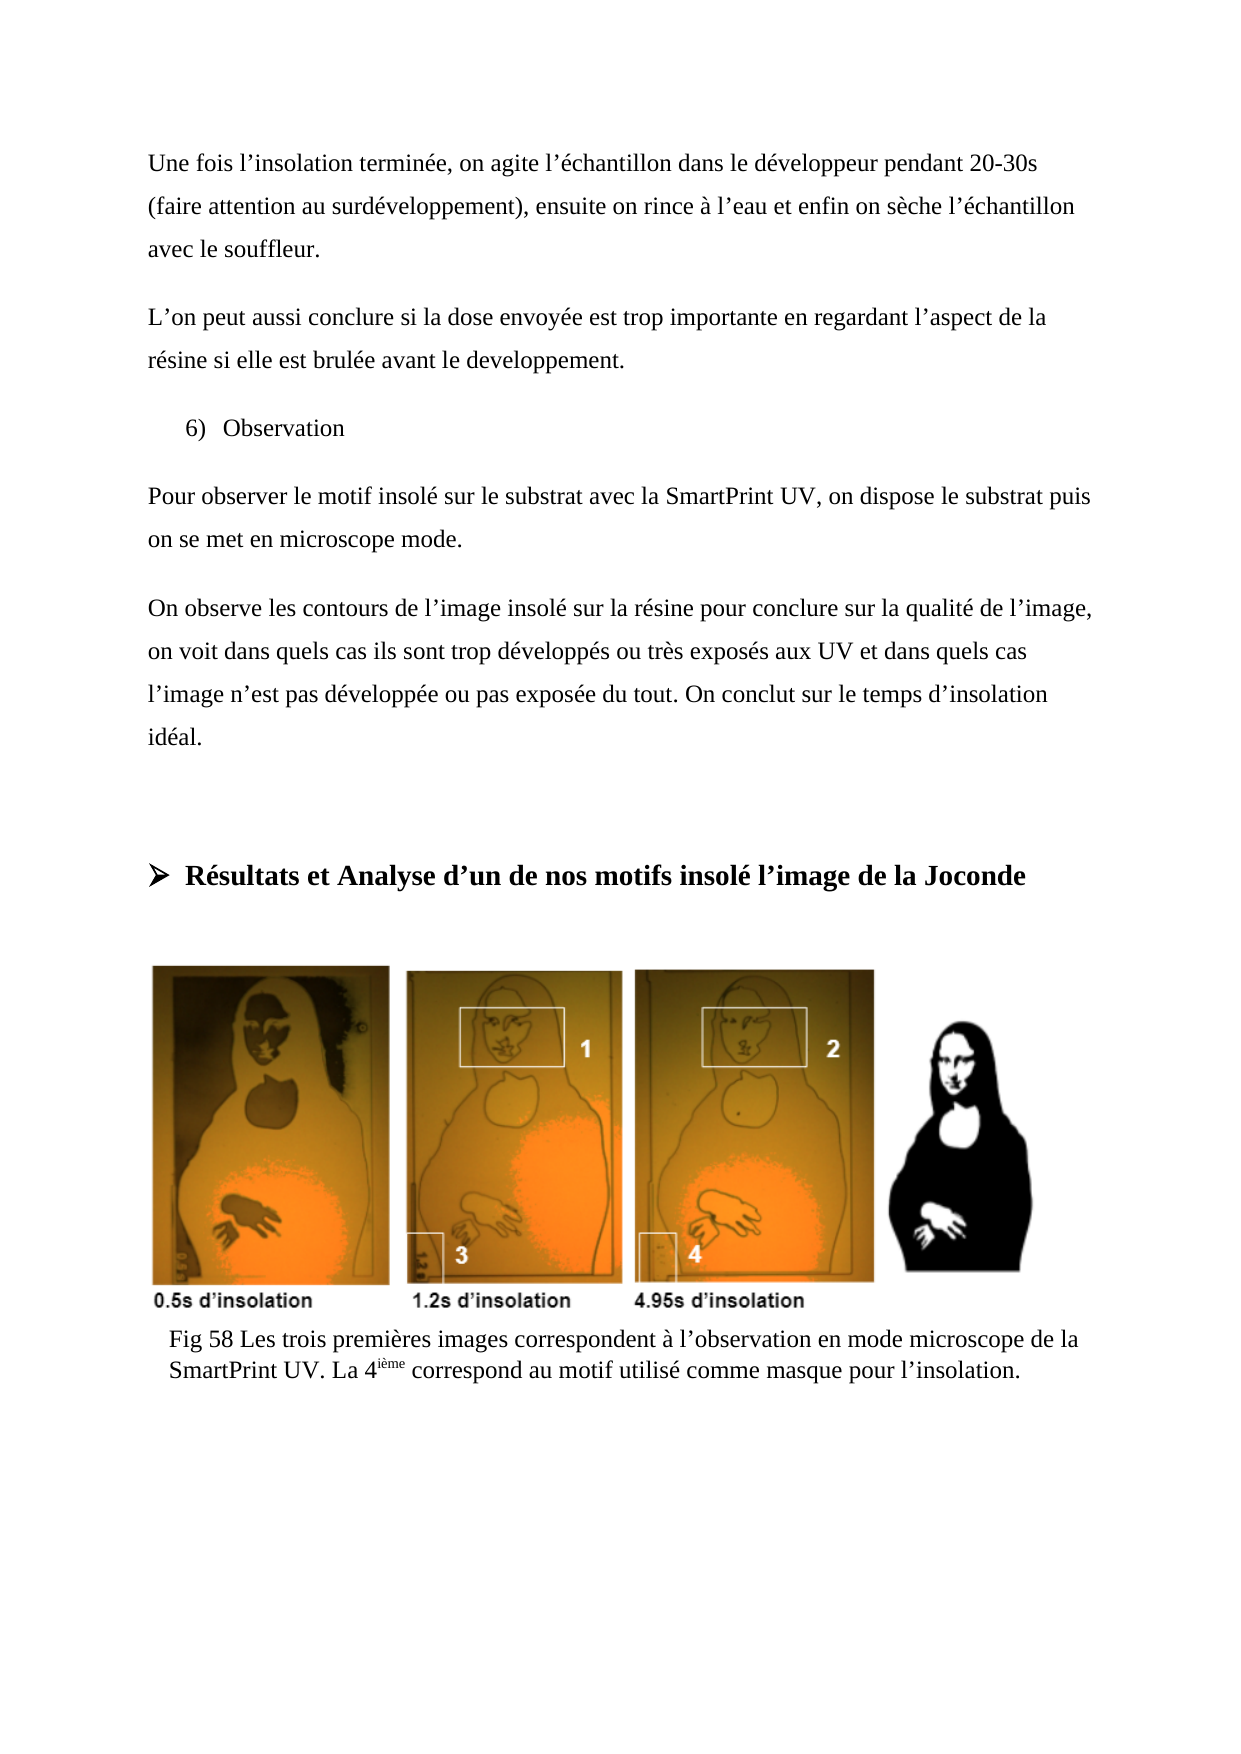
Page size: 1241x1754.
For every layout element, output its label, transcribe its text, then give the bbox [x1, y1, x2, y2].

text Pour observer le motif insolé sur le substrat avec la SmartPrint UV, on dispose le substrat puis on se met en microscope mode. [148, 481, 1093, 553]
list Résultats et Analyse d’un de nos motifs insolé l’image de la Joconde [148, 858, 1093, 892]
picture [147, 961, 1043, 1314]
text L’on peut aussi conclure si la dose envoyée est trop importante en regardant l’aspect de la résine si elle est brulée avant le developpement. [148, 302, 1093, 374]
text On observe les contours de l’image insolé sur la résine pour conclure sur la qualité de l’image, on voit dans quels cas ils sont trop développés ou très exposés aux UV et dans quels cas l’image n’est pas développée ou pas exposée du tout. On conclut sur le temps d’insolation idéal. [148, 593, 1093, 751]
list Observation [185, 413, 1093, 442]
text Une fois l’insolation terminée, on agite l’échantillon dans le développeur pendant 20-30s (faire attention au surdéveloppement), ensuite on rince à l’eau et enfin on sèche l’échantillon avec le souffleur. [148, 148, 1093, 263]
